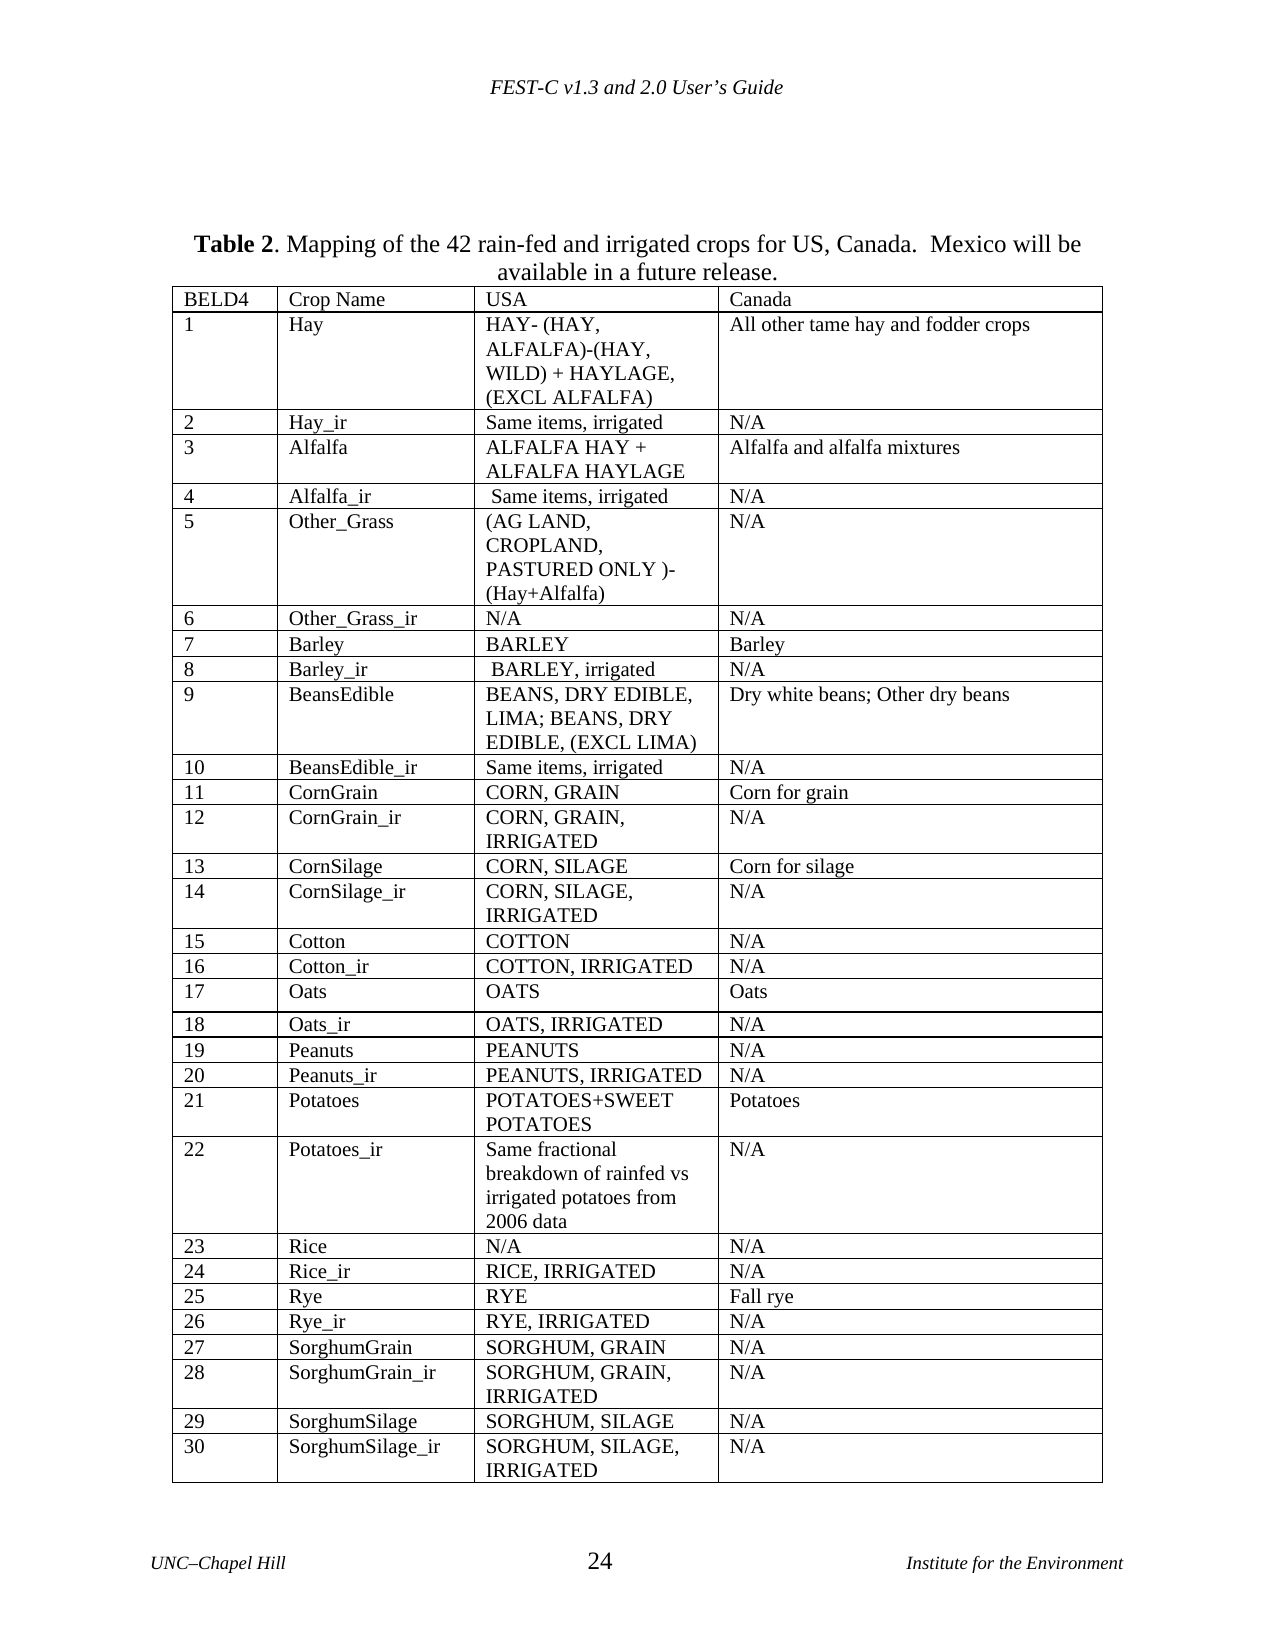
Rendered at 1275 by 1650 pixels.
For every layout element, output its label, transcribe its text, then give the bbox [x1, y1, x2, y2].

table_cell Same items, irrigated [475, 484, 718, 508]
table_cell 18 [173, 1013, 277, 1036]
table_cell Cotton_ir [278, 954, 474, 978]
table_cell 27 [173, 1335, 277, 1359]
table_cell Rye_ir [278, 1310, 474, 1333]
table_cell Peanuts [278, 1038, 474, 1062]
table_cell 20 [173, 1063, 277, 1087]
table_cell 10 [173, 755, 277, 779]
table_cell Fall rye [719, 1284, 1102, 1308]
table_cell N/A [719, 1234, 1102, 1258]
table_cell COTTON [475, 929, 718, 953]
table_cell SorghumSilage [278, 1409, 474, 1433]
table_cell CORN, GRAIN, IRRIGATED [475, 805, 718, 853]
table_cell All other tame hay and fodder crops [719, 313, 1102, 409]
table_cell PEANUTS [475, 1038, 718, 1062]
table_cell CornGrain_ir [278, 805, 474, 853]
table_cell N/A [719, 484, 1102, 508]
table_cell SorghumGrain_ir [278, 1360, 474, 1408]
table_cell Corn for grain [719, 780, 1102, 804]
table_cell SORGHUM, GRAIN, IRRIGATED [475, 1360, 718, 1408]
table_cell 13 [173, 854, 277, 878]
table_cell 19 [173, 1038, 277, 1062]
table_cell N/A [719, 509, 1102, 605]
table_cell Hay [278, 313, 474, 409]
table_cell N/A [719, 1259, 1102, 1283]
table_cell 9 [173, 682, 277, 754]
table_cell 8 [173, 657, 277, 681]
table_cell POTATOES+SWEET POTATOES [475, 1088, 718, 1136]
table_cell N/A [719, 1137, 1102, 1233]
table_cell N/A [719, 1013, 1102, 1036]
table_cell OATS [475, 979, 718, 1011]
table_cell Oats_ir [278, 1013, 474, 1036]
table_cell 16 [173, 954, 277, 978]
table_cell Other_Grass_ir [278, 606, 474, 630]
table_cell 17 [173, 979, 277, 1011]
table_cell Barley [719, 631, 1102, 656]
table_cell N/A [719, 929, 1102, 953]
table_cell Barley_ir [278, 657, 474, 681]
table_cell N/A [719, 1063, 1102, 1087]
table_cell 12 [173, 805, 277, 853]
table_cell 6 [173, 606, 277, 630]
table_cell 26 [173, 1310, 277, 1333]
table_cell COTTON, IRRIGATED [475, 954, 718, 978]
table_cell N/A [719, 954, 1102, 978]
table_cell SorghumSilage_ir [278, 1434, 474, 1482]
table_cell OATS, IRRIGATED [475, 1013, 718, 1036]
table_cell PEANUTS, IRRIGATED [475, 1063, 718, 1087]
table_cell 29 [173, 1409, 277, 1433]
table_cell Rice [278, 1234, 474, 1258]
table_header Crop Name [278, 287, 474, 311]
table_cell 15 [173, 929, 277, 953]
table_cell Same items, irrigated [475, 755, 718, 779]
table_cell SORGHUM, GRAIN [475, 1335, 718, 1359]
table_cell N/A [475, 606, 718, 630]
table_cell N/A [719, 1434, 1102, 1482]
table_cell BARLEY, irrigated [475, 657, 718, 681]
table_cell CornGrain [278, 780, 474, 804]
table_cell CORN, GRAIN [475, 780, 718, 804]
table_cell Alfalfa [278, 435, 474, 483]
table_cell 28 [173, 1360, 277, 1408]
table_cell 3 [173, 435, 277, 483]
table_cell 2 [173, 410, 277, 434]
table_cell N/A [719, 606, 1102, 630]
table_cell Potatoes [278, 1088, 474, 1136]
table_cell 14 [173, 879, 277, 927]
table_cell RICE, IRRIGATED [475, 1259, 718, 1283]
table_cell 25 [173, 1284, 277, 1308]
table_cell Rice_ir [278, 1259, 474, 1283]
table_cell Peanuts_ir [278, 1063, 474, 1087]
table_cell Potatoes [719, 1088, 1102, 1136]
table_cell (AG LAND, CROPLAND, PASTURED ONLY )-(Hay+Alfalfa) [475, 509, 718, 605]
table_cell Oats [719, 979, 1102, 1011]
table_cell Dry white beans; Other dry beans [719, 682, 1102, 754]
table_cell N/A [719, 1409, 1102, 1433]
table_cell 24 [173, 1259, 277, 1283]
table_cell BeansEdible [278, 682, 474, 754]
table_cell N/A [719, 805, 1102, 853]
table_cell BeansEdible_ir [278, 755, 474, 779]
table_cell N/A [719, 410, 1102, 434]
table_cell Barley [278, 631, 474, 656]
table_cell CornSilage [278, 854, 474, 878]
table_cell CORN, SILAGE, IRRIGATED [475, 879, 718, 927]
table_cell BEANS, DRY EDIBLE, LIMA; BEANS, DRY EDIBLE, (EXCL LIMA) [475, 682, 718, 754]
table_cell Corn for silage [719, 854, 1102, 878]
table_cell CORN, SILAGE [475, 854, 718, 878]
table_cell N/A [719, 1310, 1102, 1333]
table_cell N/A [719, 755, 1102, 779]
table_cell 21 [173, 1088, 277, 1136]
table_cell Alfalfa and alfalfa mixtures [719, 435, 1102, 483]
table_cell Cotton [278, 929, 474, 953]
table_cell Rye [278, 1284, 474, 1308]
table_header Canada [719, 287, 1102, 311]
table_cell Same fractional breakdown of rainfed vs irrigated potatoes from 2006 data [475, 1137, 718, 1233]
table_cell N/A [719, 879, 1102, 927]
table_header BELD4 [173, 287, 277, 311]
table_cell 23 [173, 1234, 277, 1258]
table_cell 30 [173, 1434, 277, 1482]
table_cell SORGHUM, SILAGE [475, 1409, 718, 1433]
table_cell RYE [475, 1284, 718, 1308]
table_cell SORGHUM, SILAGE, IRRIGATED [475, 1434, 718, 1482]
table_cell Hay_ir [278, 410, 474, 434]
table_cell 7 [173, 631, 277, 656]
table_cell HAY- (HAY, ALFALFA)-(HAY, WILD) + HAYLAGE, (EXCL ALFALFA) [475, 313, 718, 409]
table_cell Alfalfa_ir [278, 484, 474, 508]
table_cell RYE, IRRIGATED [475, 1310, 718, 1333]
table_cell Potatoes_ir [278, 1137, 474, 1233]
table_cell N/A [719, 1038, 1102, 1062]
table_cell Same items, irrigated [475, 410, 718, 434]
table_cell SorghumGrain [278, 1335, 474, 1359]
table_cell Other_Grass [278, 509, 474, 605]
table_cell N/A [475, 1234, 718, 1258]
table_cell N/A [719, 657, 1102, 681]
table_cell 11 [173, 780, 277, 804]
table_cell 1 [173, 313, 277, 409]
text Table 2. Mapping of the 42 rain-fed and irrigated crops for US, Canada. Mexico will be available in a future release. [150, 229, 1125, 286]
table_cell N/A [719, 1360, 1102, 1408]
table_cell 22 [173, 1137, 277, 1233]
table_cell 5 [173, 509, 277, 605]
table_cell BARLEY [475, 631, 718, 656]
table_cell N/A [719, 1335, 1102, 1359]
table_cell CornSilage_ir [278, 879, 474, 927]
table_cell ALFALFA HAY + ALFALFA HAYLAGE [475, 435, 718, 483]
table_header USA [475, 287, 718, 311]
table_cell Oats [278, 979, 474, 1011]
table_cell 4 [173, 484, 277, 508]
